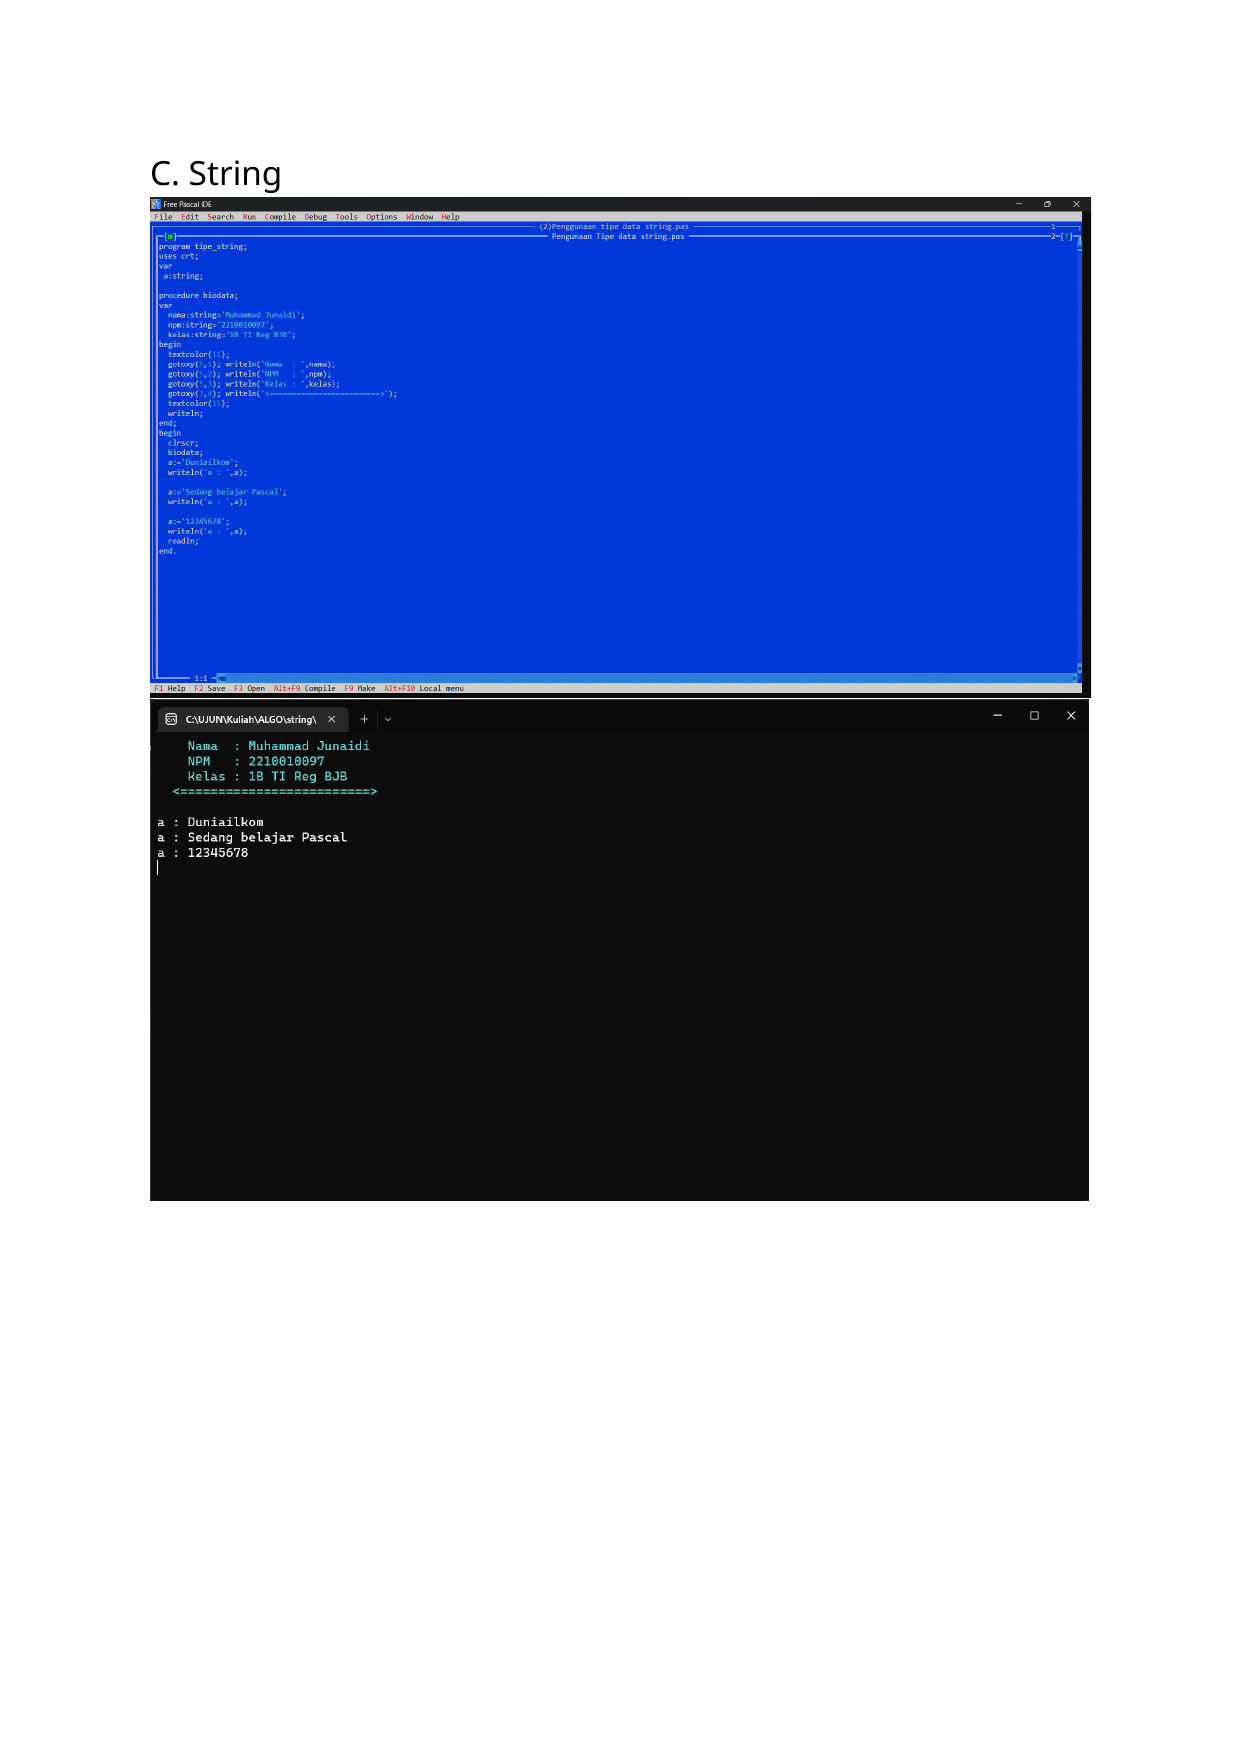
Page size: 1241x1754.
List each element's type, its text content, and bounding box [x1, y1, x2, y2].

picture [150, 699, 1089, 1201]
text C. String [150, 150, 1090, 197]
picture [150, 197, 1092, 698]
